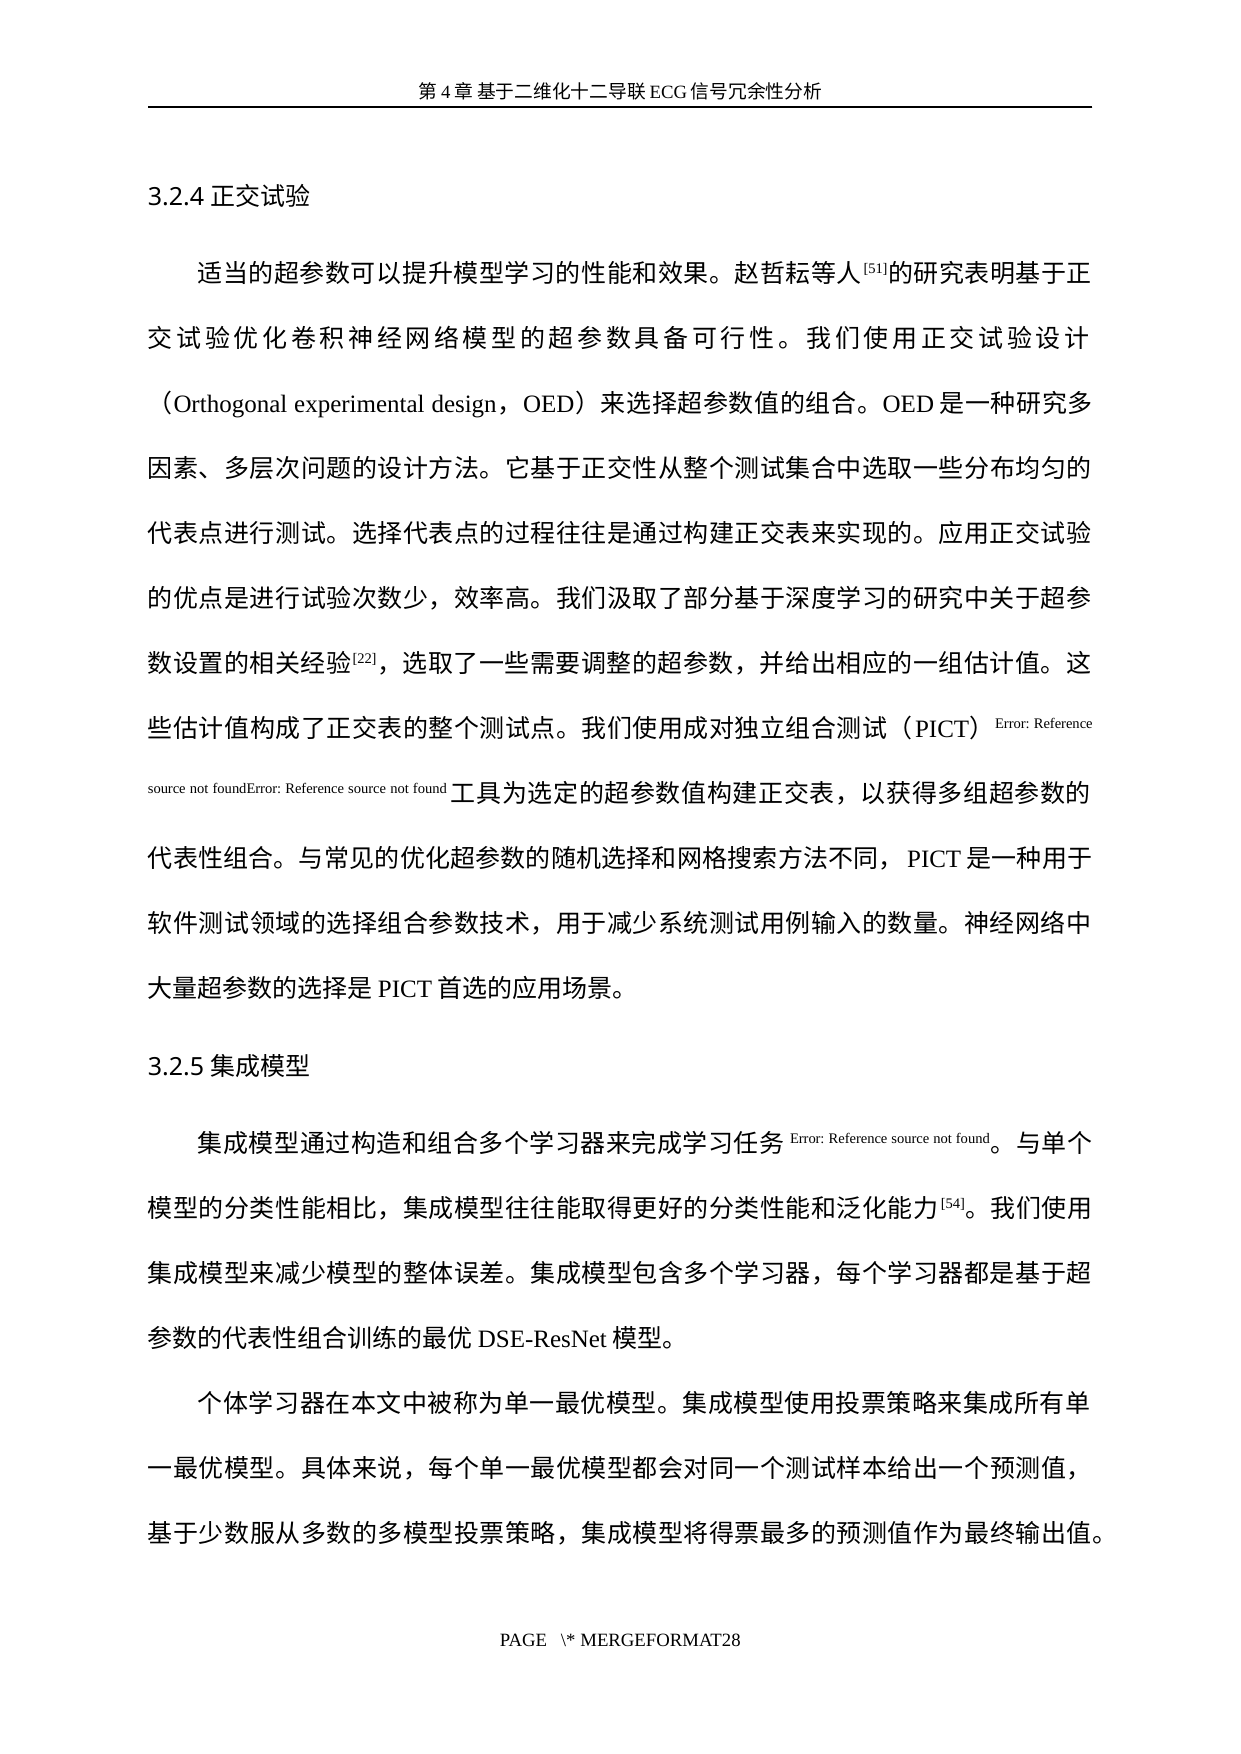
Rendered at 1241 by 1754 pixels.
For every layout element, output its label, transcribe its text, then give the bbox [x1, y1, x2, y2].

subtitle 3.2.4 正交试验 [148, 162, 1092, 227]
subtitle 3.2.5 集成模型 [148, 1032, 1092, 1097]
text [148, 1369, 1092, 1564]
